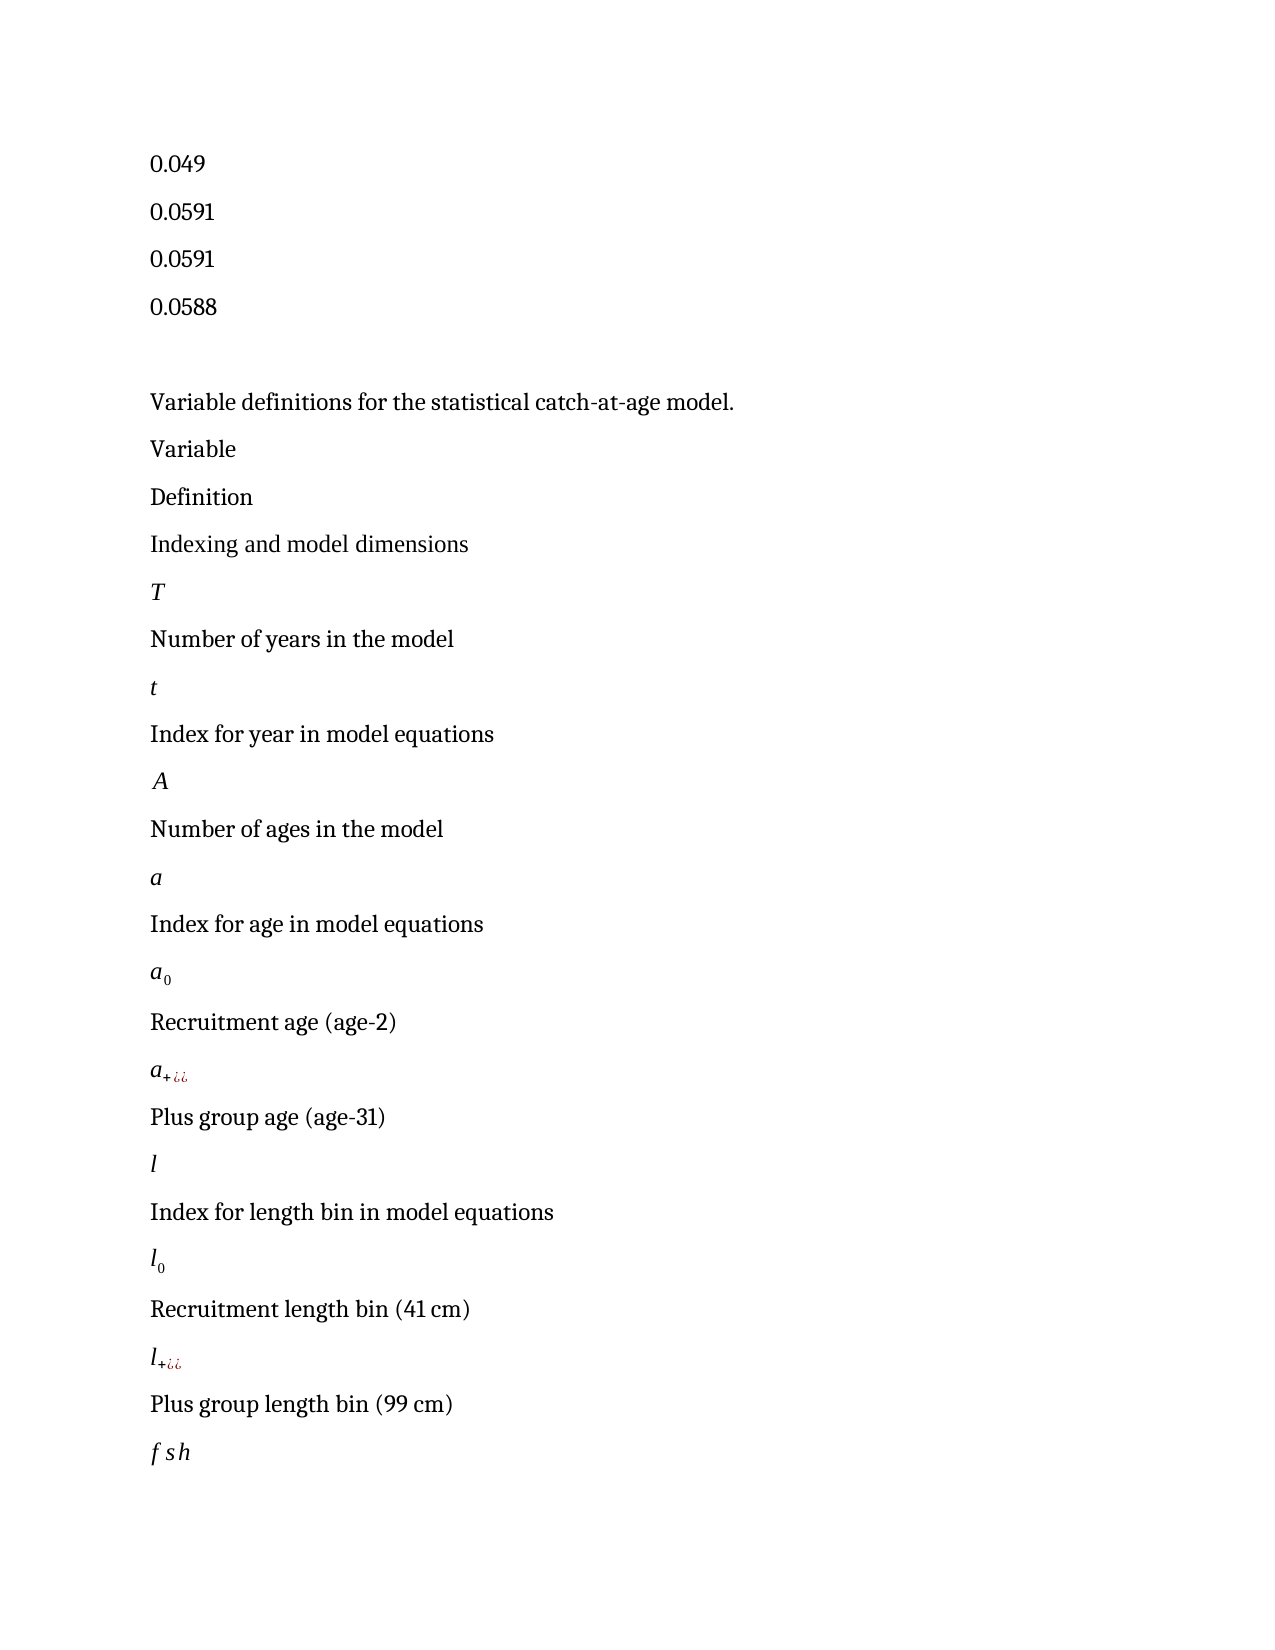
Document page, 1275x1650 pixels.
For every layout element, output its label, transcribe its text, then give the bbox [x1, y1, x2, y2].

text 0.049 [150, 150, 1125, 179]
text 0.0588 [150, 292, 1125, 321]
text Index for length bin in model equations [150, 1198, 1125, 1226]
text Recruitment length bin (41 cm) [150, 1295, 1125, 1324]
text Number of years in the model [150, 625, 1125, 654]
text 0.0591 [150, 197, 1125, 226]
text Variable definitions for the statistical catch-at-age model. [150, 387, 1125, 416]
text Index for age in model equations [150, 910, 1125, 939]
text Recruitment age (age-2) [150, 1008, 1125, 1036]
text Number of ages in the model [150, 815, 1125, 844]
text Plus group age (age-31) [150, 1103, 1125, 1131]
text Plus group length bin (99 cm) [150, 1390, 1125, 1419]
text Variable [150, 435, 1125, 464]
text 0.0591 [150, 245, 1125, 274]
text Definition [150, 482, 1125, 511]
text Index for year in model equations [150, 720, 1125, 749]
